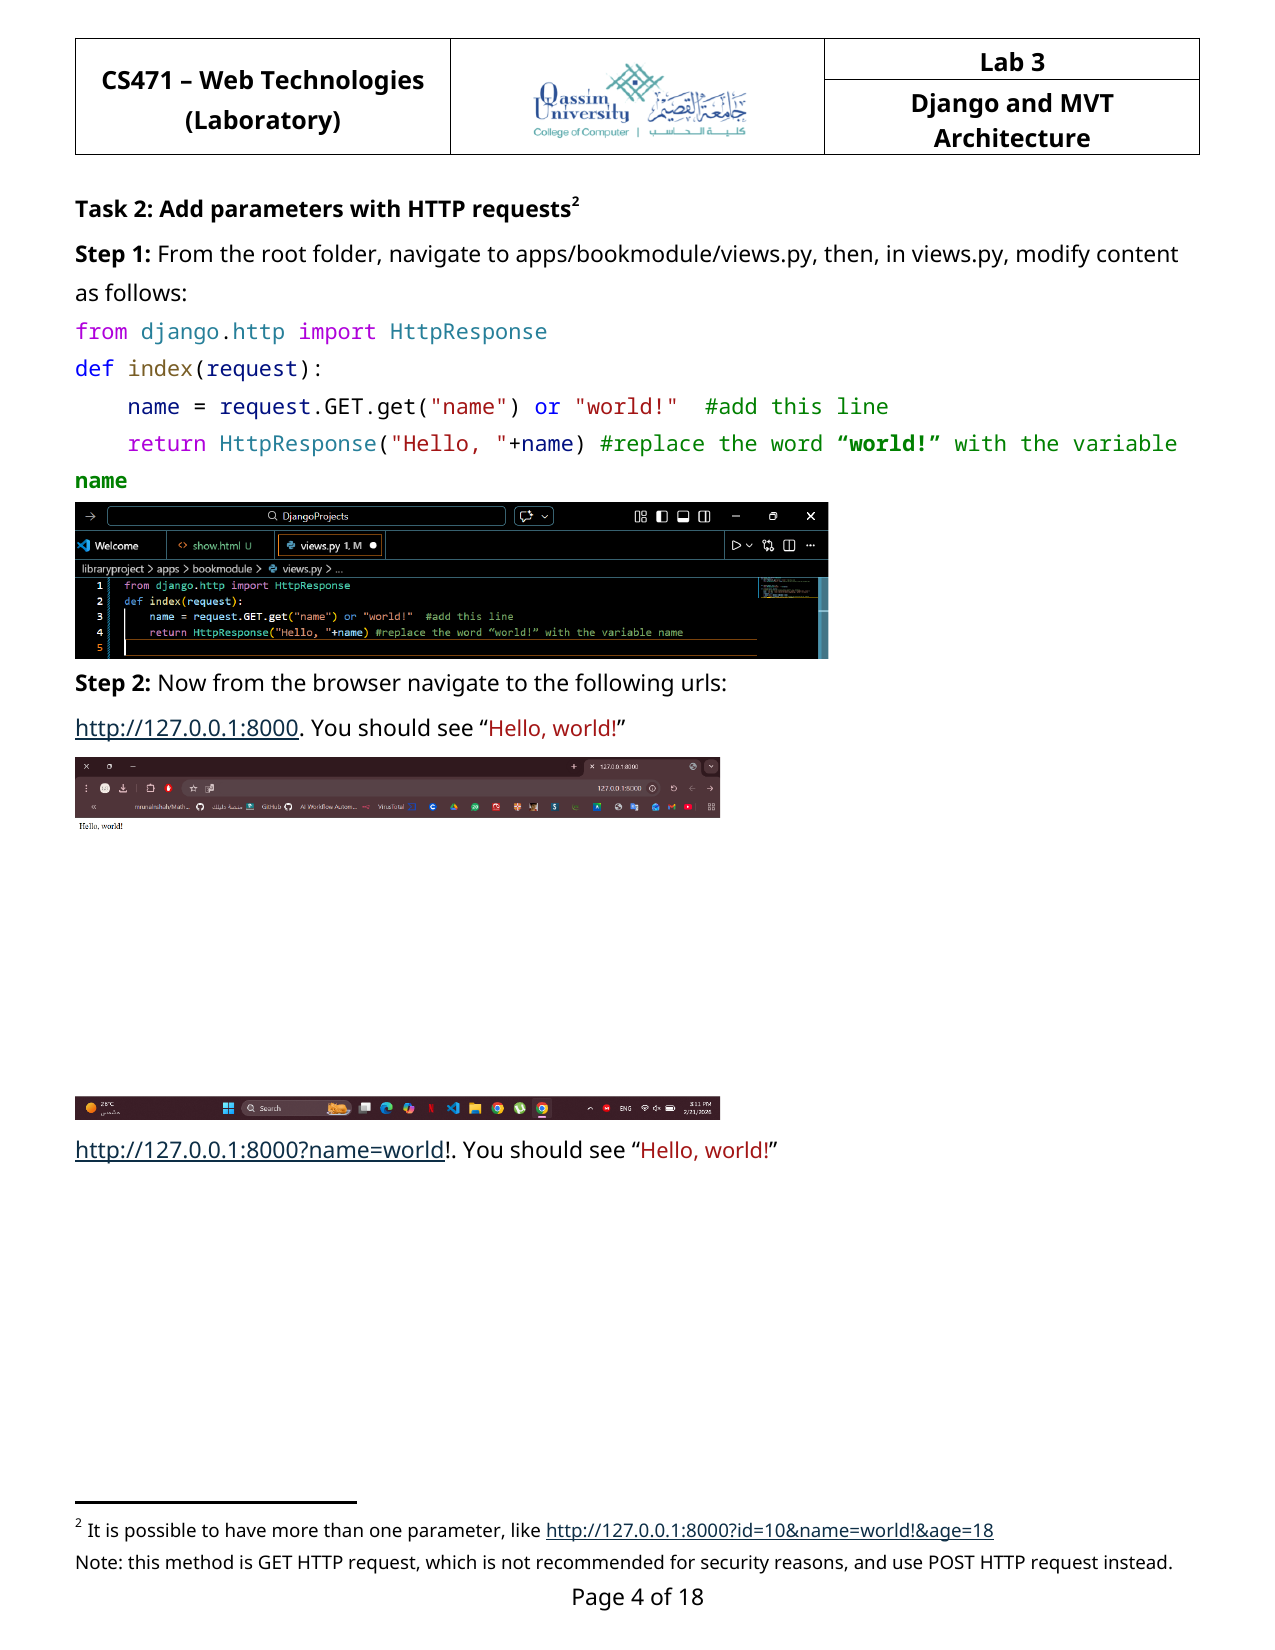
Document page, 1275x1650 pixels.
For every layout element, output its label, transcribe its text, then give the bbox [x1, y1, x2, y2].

text Step 2: Now from the browser navigate to the following urls: [75, 666, 1200, 698]
text http://127.0.0.1:8000?name=world!. You should see “Hello, world!” [75, 1134, 1200, 1165]
text from django.http import HttpResponse [75, 316, 1200, 346]
picture [75, 502, 829, 659]
text Step 1: From the root folder, navigate to apps/bookmodule/views.py, then, in views.py, modify content as follows: [75, 238, 1200, 308]
text def index(request): [75, 353, 1200, 383]
text return HttpResponse("Hello, "+name) #replace the word “world!” with the variable name [75, 428, 1200, 495]
picture [524, 52, 751, 147]
text name = request.GET.get("name") or "world!" #add this line [75, 391, 1200, 420]
picture [75, 757, 721, 1120]
text http://127.0.0.1:8000. You should see “Hello, world!” [75, 712, 1200, 743]
text Task 2: Add parameters with HTTP requests [75, 193, 1200, 224]
